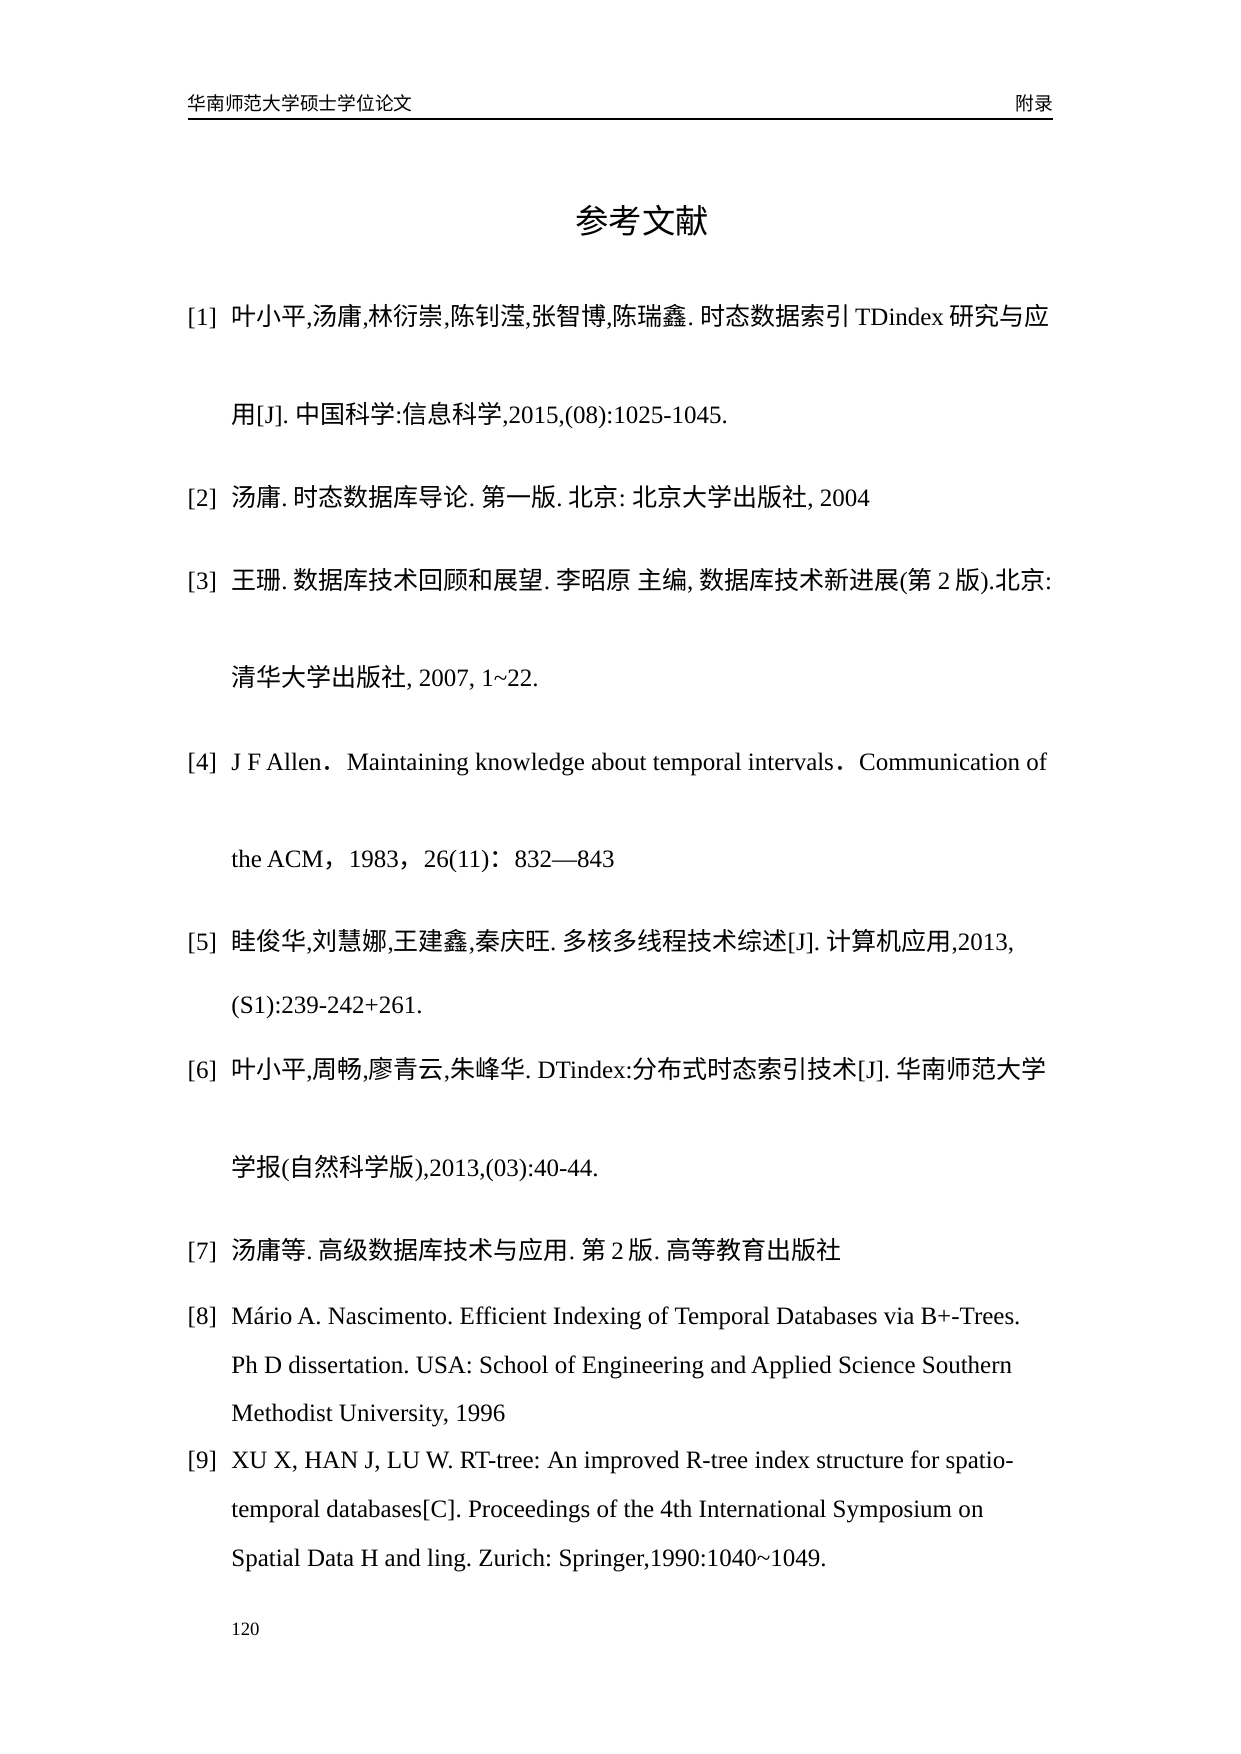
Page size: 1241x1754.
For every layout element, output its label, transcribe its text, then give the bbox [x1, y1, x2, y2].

list 汤庸. 时态数据库导论. 第一版. 北京: 北京大学出版社, 2004 [187, 463, 1053, 528]
list 叶小平,汤庸,林衍崇,陈钊滢,张智博,陈瑞鑫. 时态数据索引TDindex研究与应用[J]. 中国科学:信息科学,2015,(08):1025-1045. [187, 282, 1053, 445]
list XU X, HAN J, LU W. RT-tree: An improved R-tree index structure for spatio-temporal databases[C]. Proceedings of the 4th International Symposium on Spatial Data H and ling. Zurich: Springer,1990:1040~1049. [187, 1443, 1053, 1573]
list 叶小平,周畅,廖青云,朱峰华. DTindex:分布式时态索引技术[J]. 华南师范大学学报(自然科学版),2013,(03):40-44. [187, 1035, 1053, 1198]
text 参考文献 [187, 187, 1053, 252]
list 眭俊华,刘慧娜,王建鑫,秦庆旺. 多核多线程技术综述[J]. 计算机应用,2013,(S1):239-242+261. [187, 907, 1053, 1021]
list 汤庸等. 高级数据库技术与应用. 第2版. 高等教育出版社 [187, 1216, 1053, 1281]
list Mário A. Nascimento. Efficient Indexing of Temporal Databases via B+-Trees. Ph D dissertation. USA: School of Engineering and Applied Science Southern Methodist University, 1996 [187, 1299, 1053, 1429]
list J F Allen．Maintaining knowledge about temporal intervals．Communication of the ACM，1983，26(11)：832—843 [187, 727, 1053, 889]
list 王珊. 数据库技术回顾和展望. 李昭原 主编, 数据库技术新进展(第2版).北京: 清华大学出版社, 2007, 1~22. [187, 546, 1053, 708]
